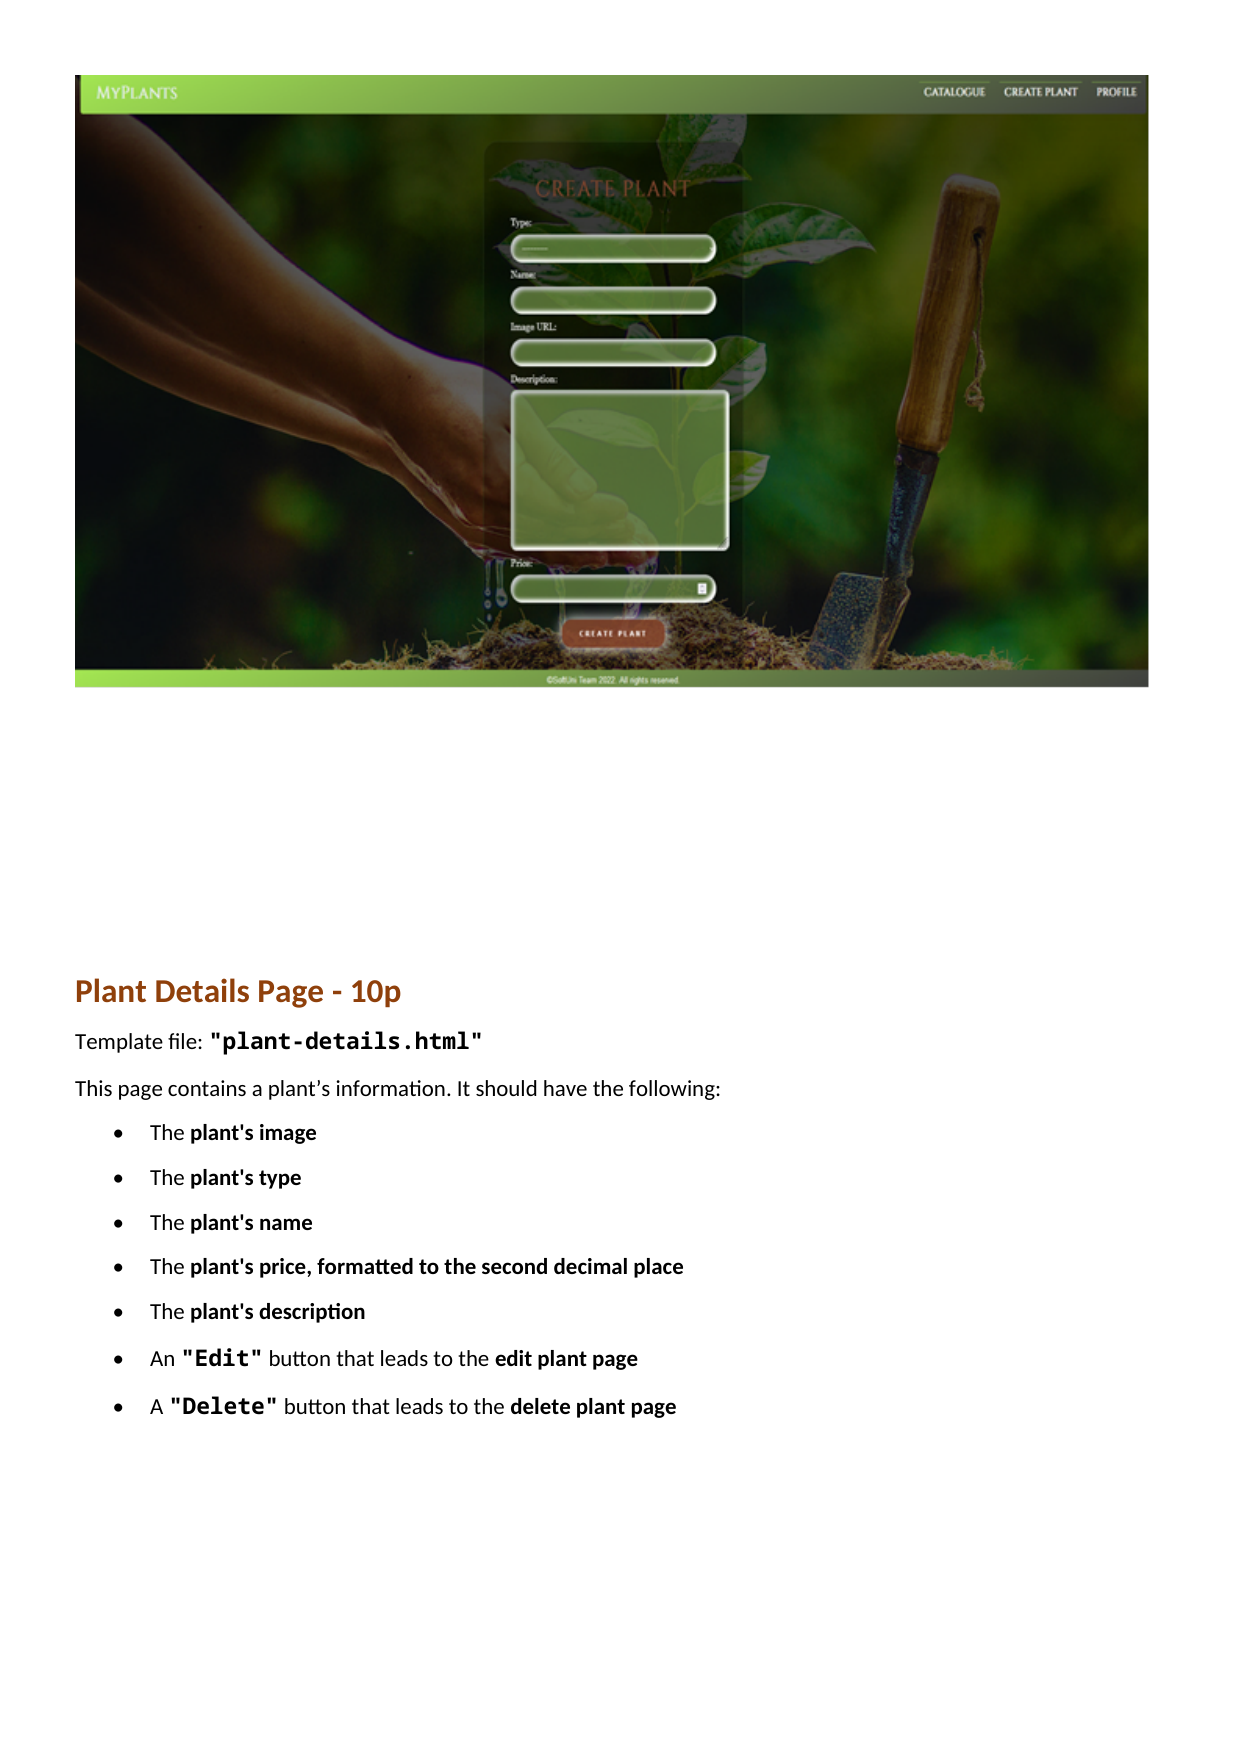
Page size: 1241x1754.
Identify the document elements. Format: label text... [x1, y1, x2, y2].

list The plant's image [112, 1118, 1165, 1146]
list A "Delete" button that leads to the delete plant page [112, 1390, 1165, 1422]
list The plant's price, formatted to the second decimal place [112, 1252, 1165, 1281]
text This page contains a plant’s information. It should have the following: [75, 1074, 1165, 1102]
picture [75, 75, 1152, 689]
list An "Edit" button that leads to the edit plant page [112, 1342, 1165, 1373]
list The plant's type [112, 1163, 1165, 1191]
list The plant's name [112, 1208, 1165, 1236]
text Template file: "plant-details.html" [75, 1025, 1165, 1057]
text Plant Details Page - 10p [75, 970, 1165, 1011]
list The plant's description [112, 1297, 1165, 1325]
